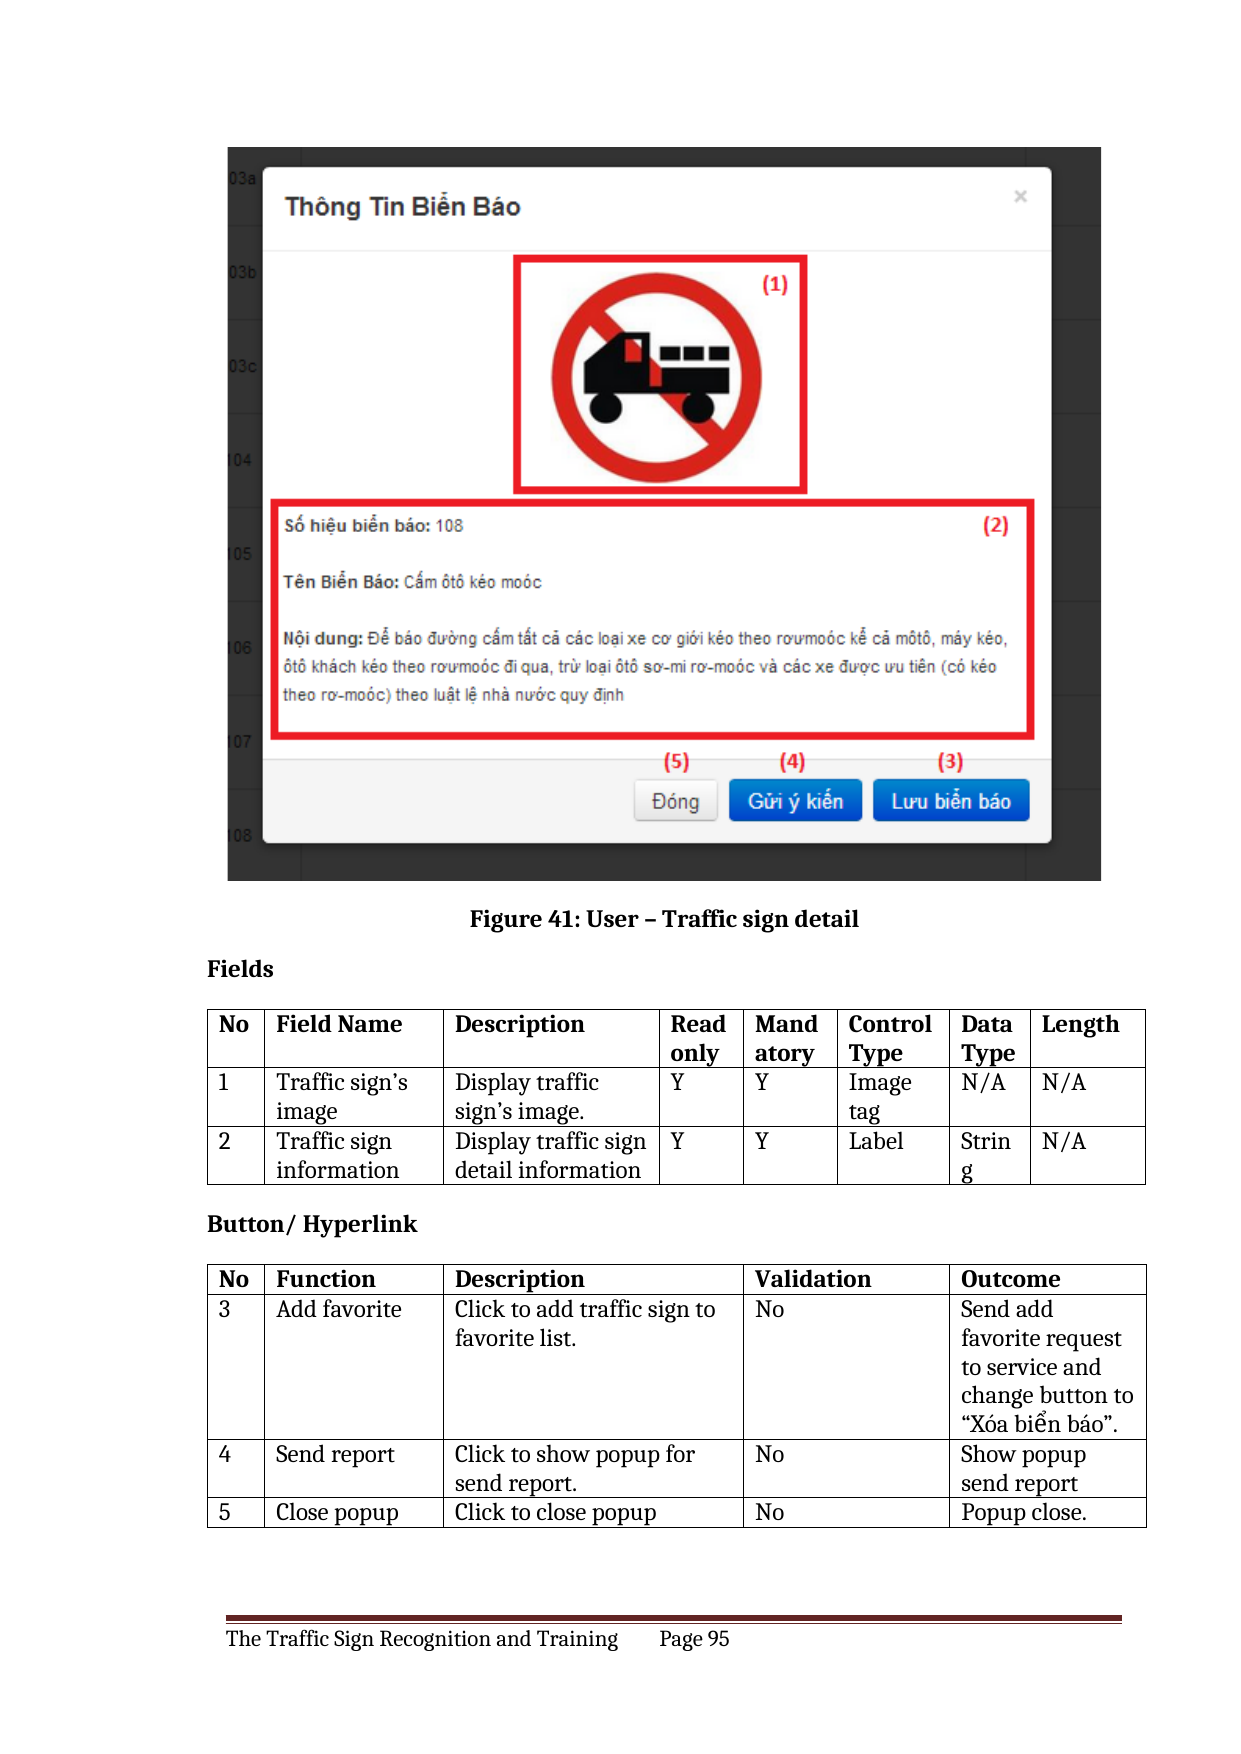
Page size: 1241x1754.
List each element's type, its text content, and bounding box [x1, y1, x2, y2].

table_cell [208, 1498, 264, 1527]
table_cell Y [660, 1068, 743, 1126]
text Figure 41: User – Traffic sign detail [207, 905, 1122, 934]
table_cell N/A [1031, 1068, 1145, 1126]
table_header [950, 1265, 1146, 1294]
table_cell Y [744, 1127, 837, 1184]
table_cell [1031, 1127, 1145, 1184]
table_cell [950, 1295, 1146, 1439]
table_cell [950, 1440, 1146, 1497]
text Button/ Hyperlink [207, 1210, 1122, 1239]
picture [227, 147, 1102, 881]
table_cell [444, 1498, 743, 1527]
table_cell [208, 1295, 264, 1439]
table_header No [208, 1010, 264, 1067]
table_cell Image tag [838, 1068, 949, 1126]
table_cell N/A [950, 1068, 1030, 1126]
table_header Control Type [838, 1010, 949, 1067]
table_header Length [1031, 1010, 1145, 1067]
table_header Read only [660, 1010, 743, 1067]
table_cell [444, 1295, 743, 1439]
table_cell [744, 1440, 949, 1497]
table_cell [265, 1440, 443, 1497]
table_cell Label [838, 1127, 949, 1184]
text Fields [207, 955, 1122, 983]
table_header Mandatory [744, 1010, 837, 1067]
table_header Data Type [950, 1010, 1030, 1067]
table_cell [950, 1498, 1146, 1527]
table_cell Traffic sign information [265, 1127, 443, 1184]
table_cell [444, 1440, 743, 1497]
table_cell Y [744, 1068, 837, 1126]
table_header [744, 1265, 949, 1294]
table_cell Y [660, 1127, 743, 1184]
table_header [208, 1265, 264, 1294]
table_cell Display traffic sign’s image. [444, 1068, 659, 1126]
table_cell 1 [208, 1068, 264, 1126]
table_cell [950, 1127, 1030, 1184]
table_cell Display traffic sign detail information [444, 1127, 659, 1184]
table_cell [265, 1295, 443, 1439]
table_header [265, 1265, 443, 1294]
table_header Description [444, 1010, 659, 1067]
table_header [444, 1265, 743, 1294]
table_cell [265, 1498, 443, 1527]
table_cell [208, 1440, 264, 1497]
table_cell Traffic sign’s image [265, 1068, 443, 1126]
table_cell 2 [208, 1127, 264, 1184]
table_header Field Name [265, 1010, 443, 1067]
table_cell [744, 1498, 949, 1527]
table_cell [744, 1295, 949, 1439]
